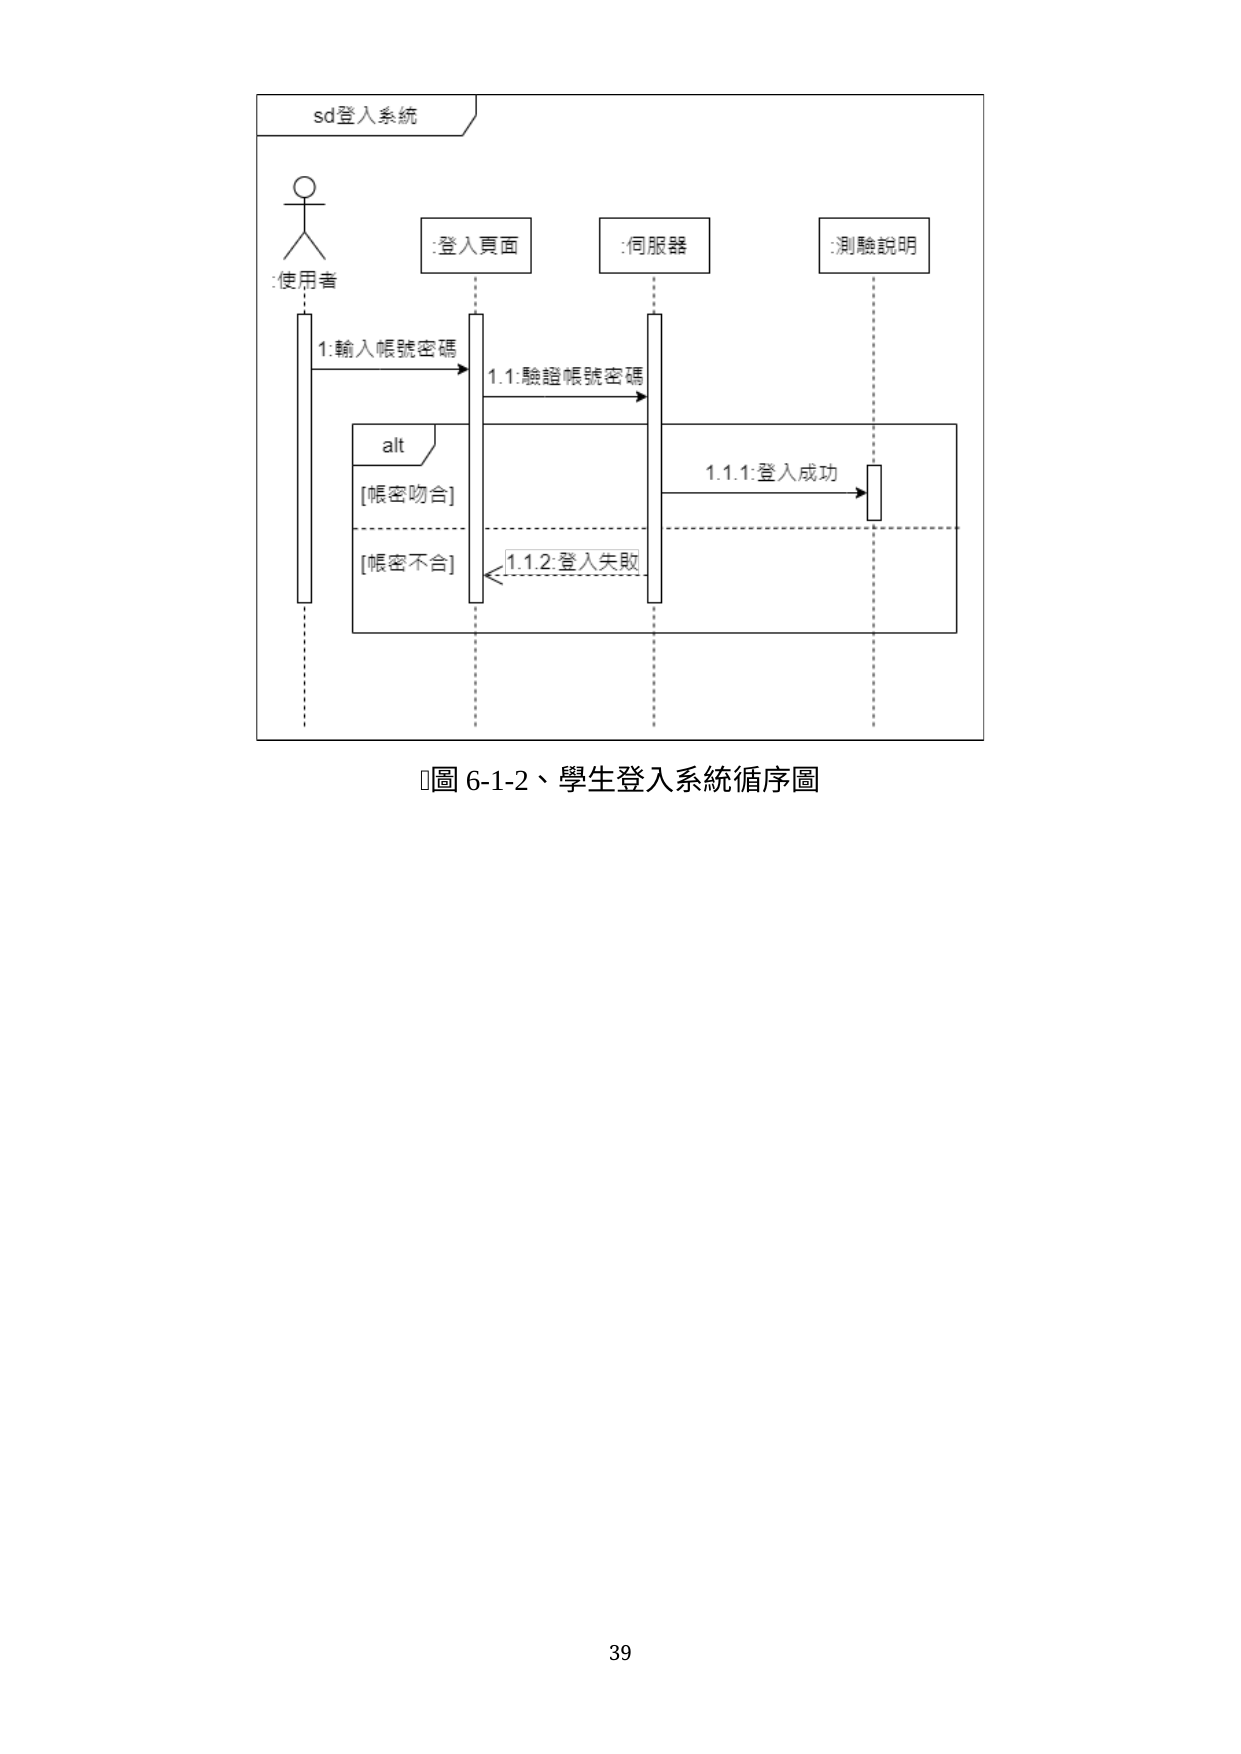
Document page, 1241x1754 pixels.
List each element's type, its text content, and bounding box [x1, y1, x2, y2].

text 圖6-1-2、學生登入系統循序圖 [89, 740, 1152, 815]
picture [256, 94, 985, 741]
